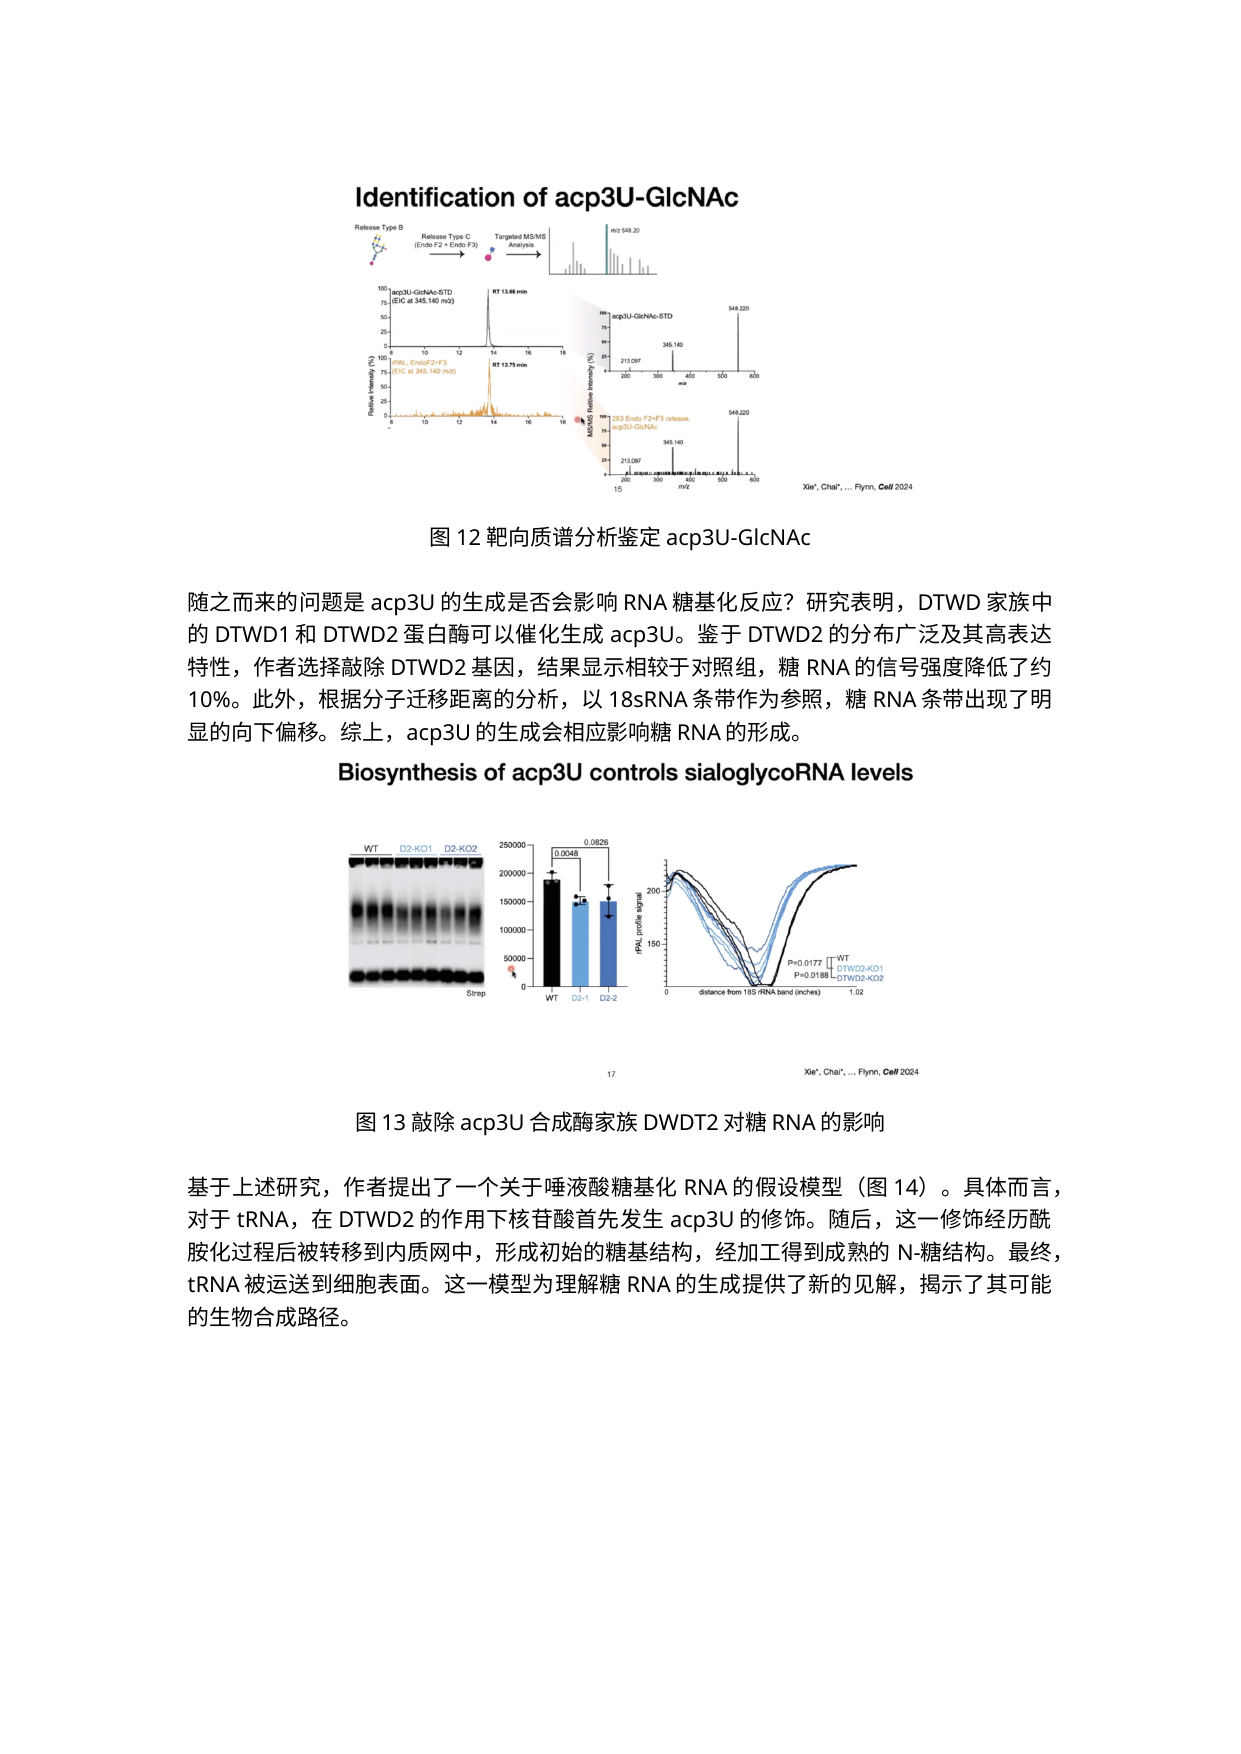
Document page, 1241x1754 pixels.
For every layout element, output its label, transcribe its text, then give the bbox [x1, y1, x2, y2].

picture [325, 162, 916, 494]
text 随之而来的问题是acp3U的生成是否会影响RNA糖基化反应？研究表明，DTWD家族中的DTWD1和DTWD2蛋白酶可以催化生成acp3U。鉴于DTWD2的分布广泛及其高表达特性，作者选择敲除DTWD2基因，结果显示相较于对照组，糖RNA的信号强度降低了约10%。此外，根据分子迁移距离的分析，以18sRNA条带作为参照，糖RNA条带出现了明显的向下偏移。综上，acp3U的生成会相应影响糖RNA的形成。 [187, 584, 1053, 747]
picture [314, 747, 926, 1080]
text 图12 靶向质谱分析鉴定acp3U-GlcNAc [187, 519, 1053, 552]
text 基于上述研究，作者提出了一个关于唾液酸糖基化RNA的假设模型（图14）。具体而言，对于tRNA，在DTWD2的作用下核苷酸首先发生acp3U的修饰。随后，这一修饰经历酰胺化过程后被转移到内质网中，形成初始的糖基结构，经加工得到成熟的N-糖结构。最终，tRNA被运送到细胞表面。这一模型为理解糖RNA的生成提供了新的见解，揭示了其可能的生物合成路径。 [187, 1169, 1053, 1332]
text 图13 敲除acp3U合成酶家族DWDT2对糖RNA的影响 [187, 1104, 1053, 1137]
